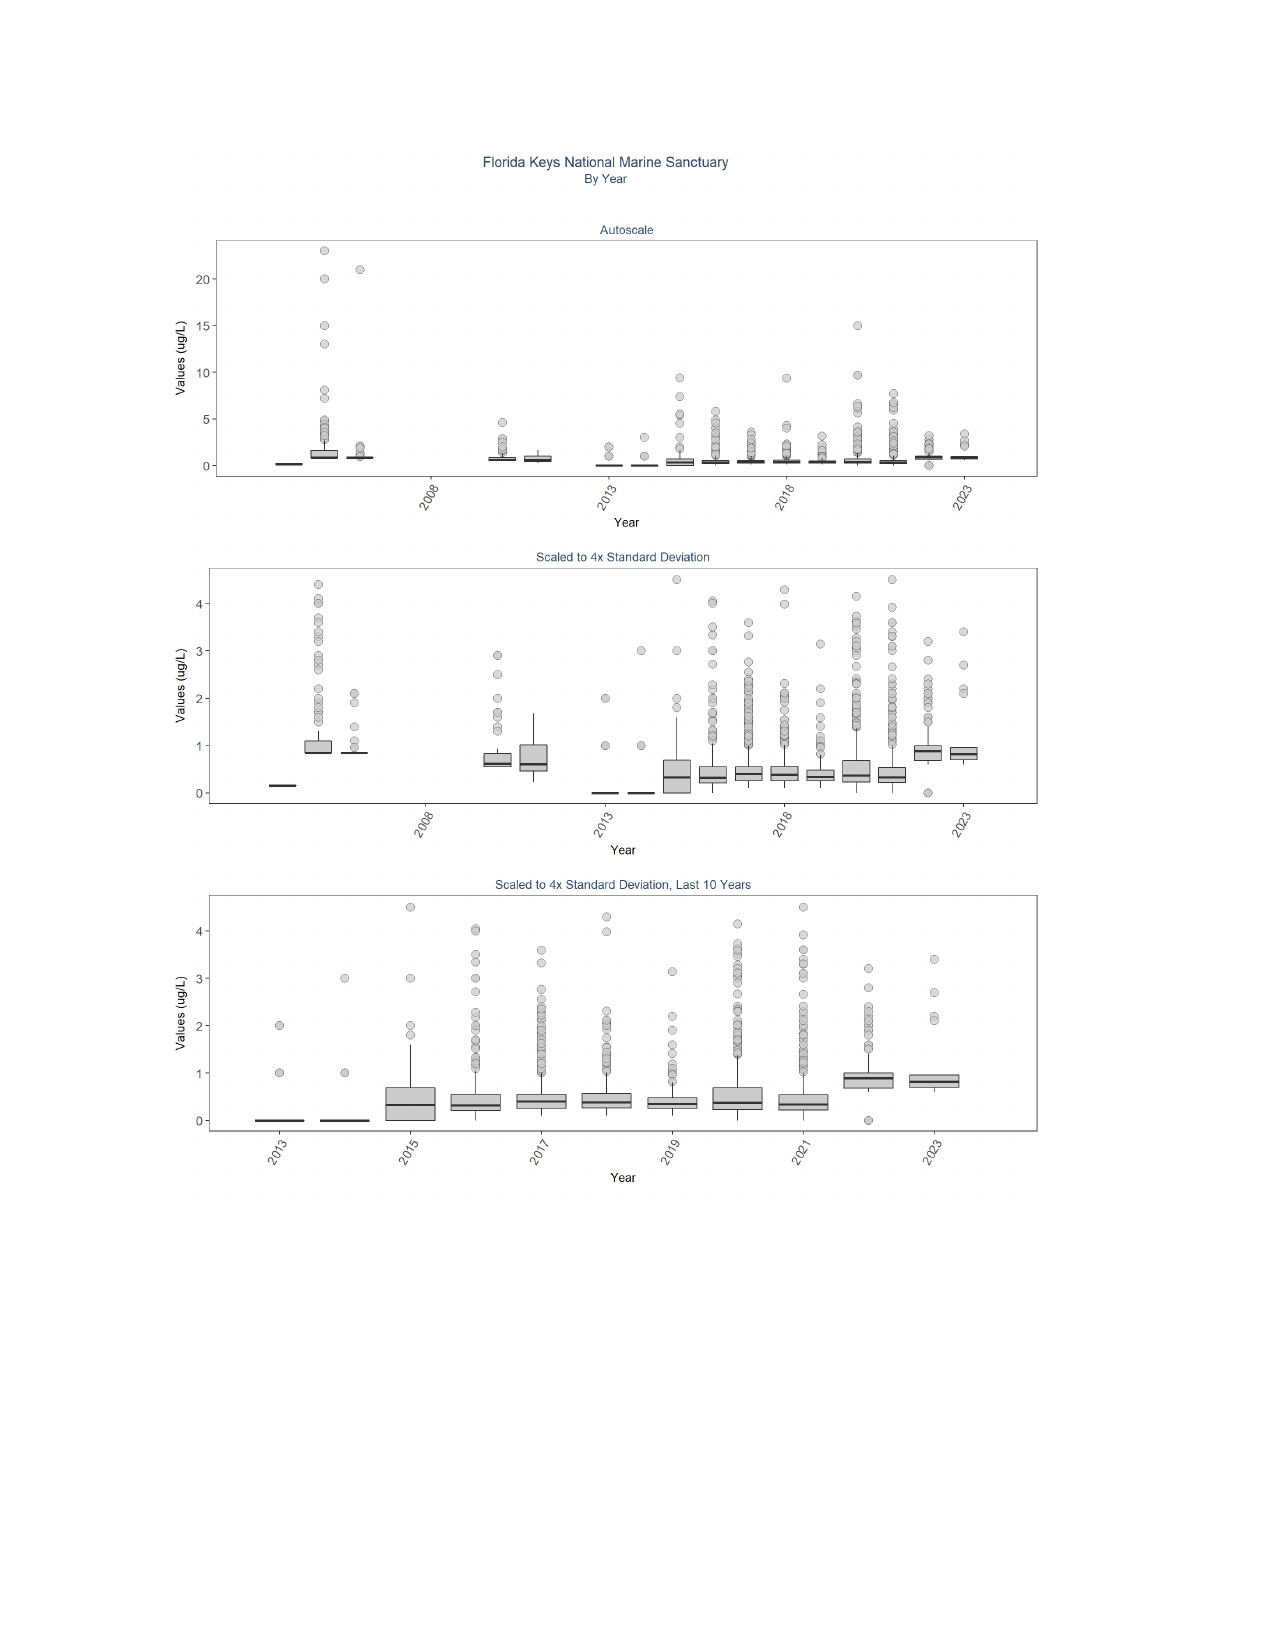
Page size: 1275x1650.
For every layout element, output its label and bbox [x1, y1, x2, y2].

picture [168, 150, 1044, 1200]
